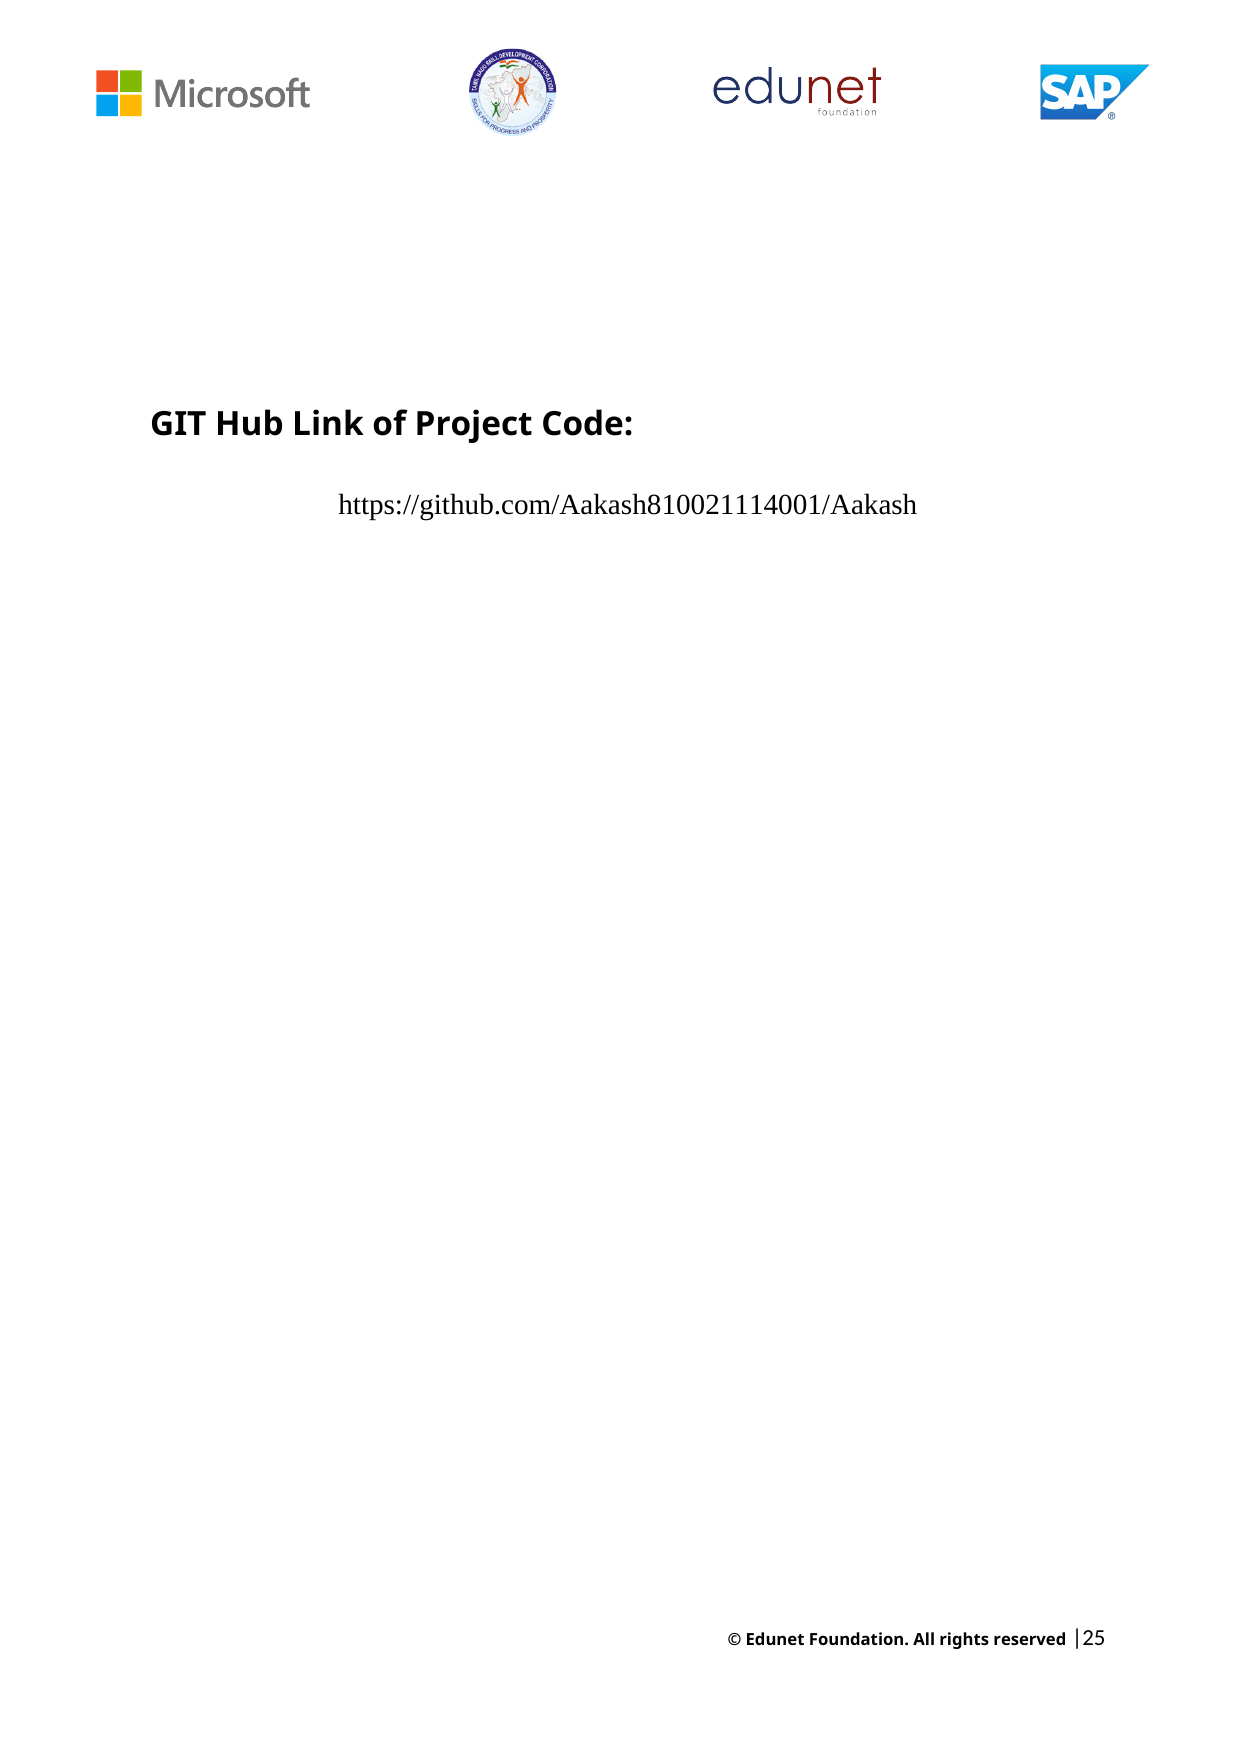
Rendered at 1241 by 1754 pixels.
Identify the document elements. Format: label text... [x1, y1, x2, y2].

subtitle GIT Hub Link of Project Code: [150, 400, 1105, 445]
picture [1039, 63, 1151, 121]
text https://github.com/Aakash810021114001/Aakash [150, 487, 1105, 521]
picture [466, 45, 558, 137]
picture [91, 65, 316, 121]
picture [706, 60, 889, 122]
